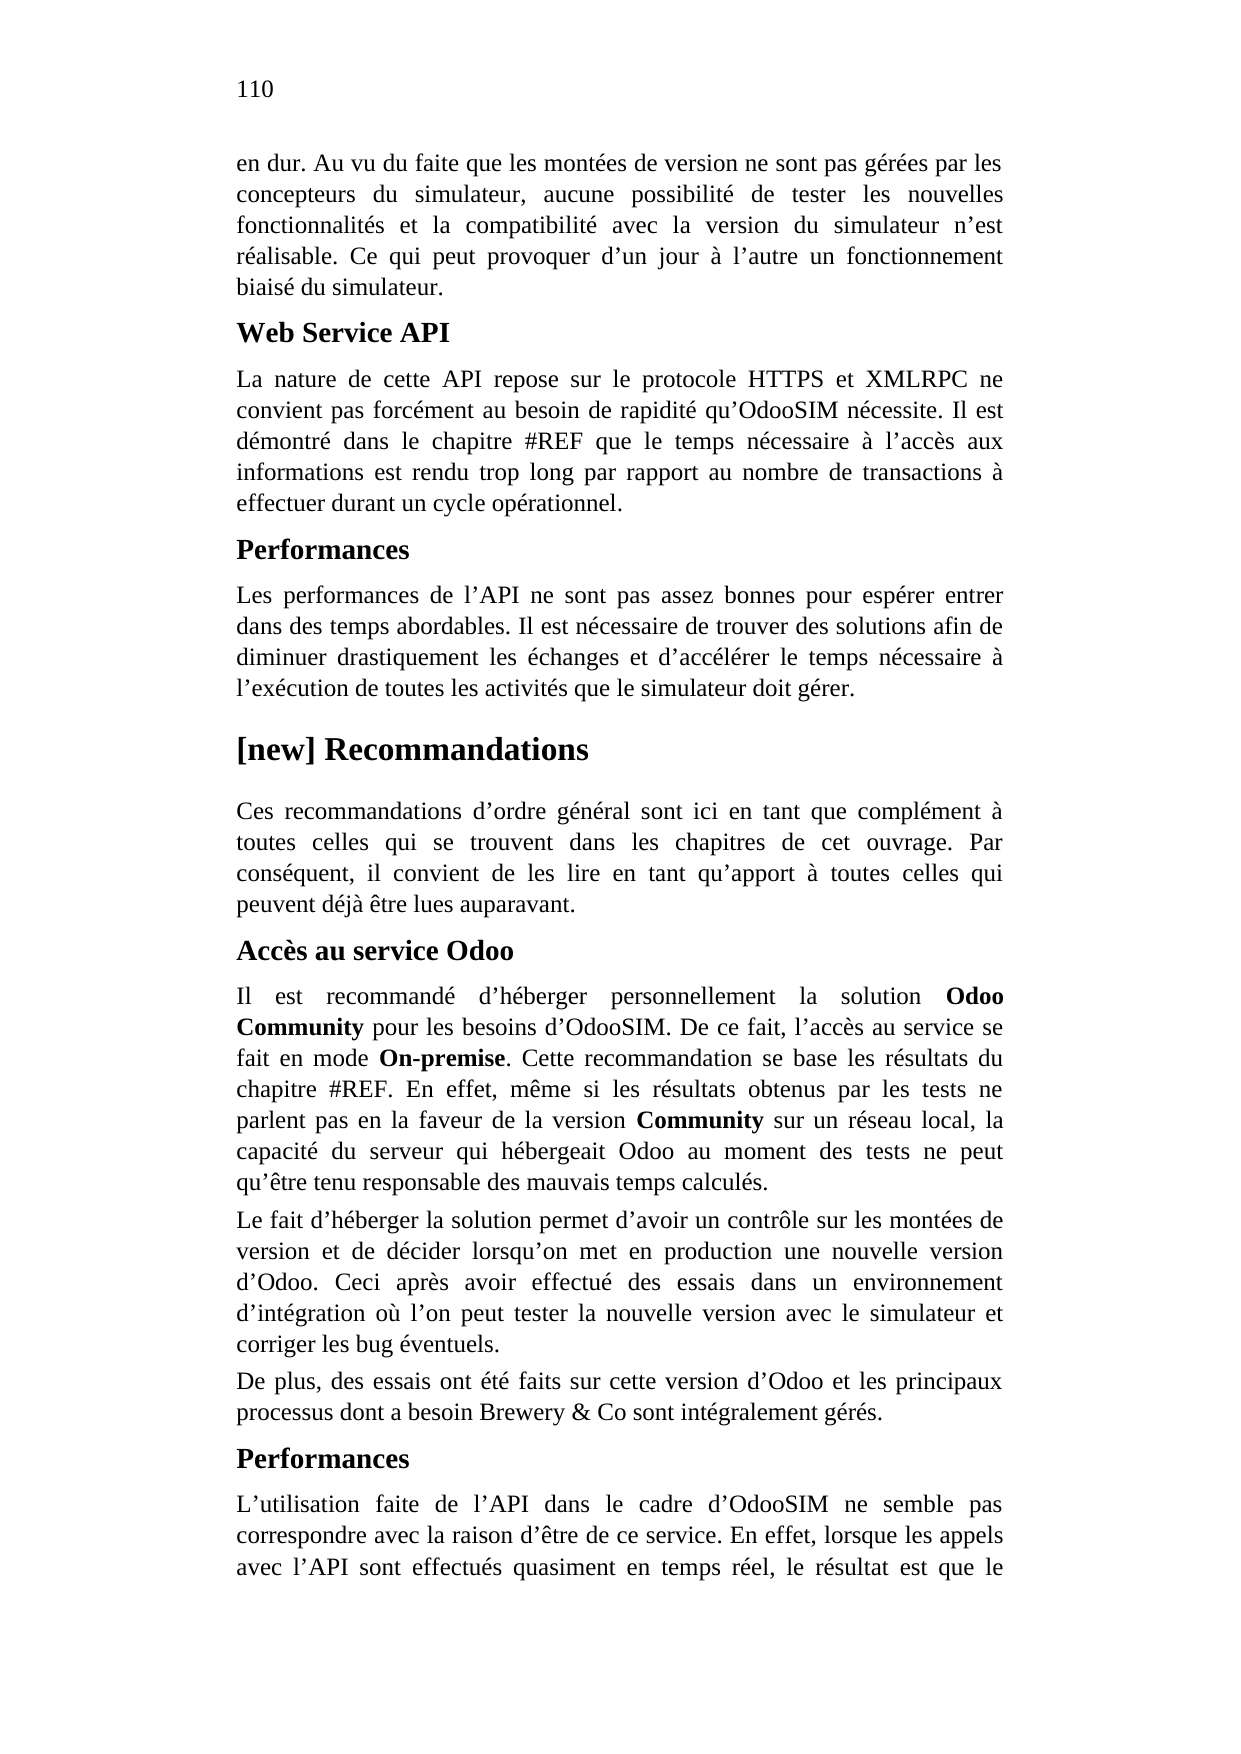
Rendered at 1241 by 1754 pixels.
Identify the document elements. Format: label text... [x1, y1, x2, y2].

text Performances [236, 532, 1004, 565]
text Performances [236, 1441, 1004, 1474]
text La nature de cette API repose sur le protocole HTTPS et XMLRPC ne convient pas forcément au besoin de rapidité qu’OdooSIM nécessite. Il est démontré dans le chapitre #REF que le temps nécessaire à l’accès aux informations est rendu trop long par rapport au nombre de transactions à effectuer durant un cycle opérationnel. [236, 364, 1004, 517]
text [236, 148, 1004, 301]
text Les performances de l’API ne sont pas assez bonnes pour espérer entrer dans des temps abordables. Il est nécessaire de trouver des solutions afin de diminuer drastiquement les échanges et d’accélérer le temps nécessaire à l’exécution de toutes les activités que le simulateur doit gérer. [236, 580, 1004, 702]
text [new] Recommandations [236, 729, 1004, 768]
text De plus, des essais ont été faits sur cette version d’Odoo et les principaux processus dont a besoin Brewery & Co sont intégralement gérés. [236, 1366, 1004, 1426]
text Le fait d’héberger la solution permet d’avoir un contrôle sur les montées de version et de décider lorsqu’on met en production une nouvelle version d’Odoo. Ceci après avoir effectué des essais dans un environnement d’intégration où l’on peut tester la nouvelle version avec le simulateur et corriger les bug éventuels. [236, 1205, 1004, 1358]
text Ces recommandations d’ordre général sont ici en tant que complément à toutes celles qui se trouvent dans les chapitres de cet ouvrage. Par conséquent, il convient de les lire en tant qu’apport à toutes celles qui peuvent déjà être lues auparavant. [236, 796, 1004, 918]
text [236, 1489, 1004, 1580]
text Il est recommandé d’héberger personnellement la solution Odoo Community pour les besoins d’OdooSIM. De ce fait, l’accès au service se fait en mode On-premise. Cette recommandation se base les résultats du chapitre #REF. En effet, même si les résultats obtenus par les tests ne parlent pas en la faveur de la version Community sur un réseau local, la capacité du serveur qui hébergeait Odoo au moment des tests ne peut qu’être tenu responsable des mauvais temps calculés. [236, 981, 1004, 1196]
text Web Service API [236, 315, 1004, 349]
text Accès au service Odoo [236, 933, 1004, 966]
